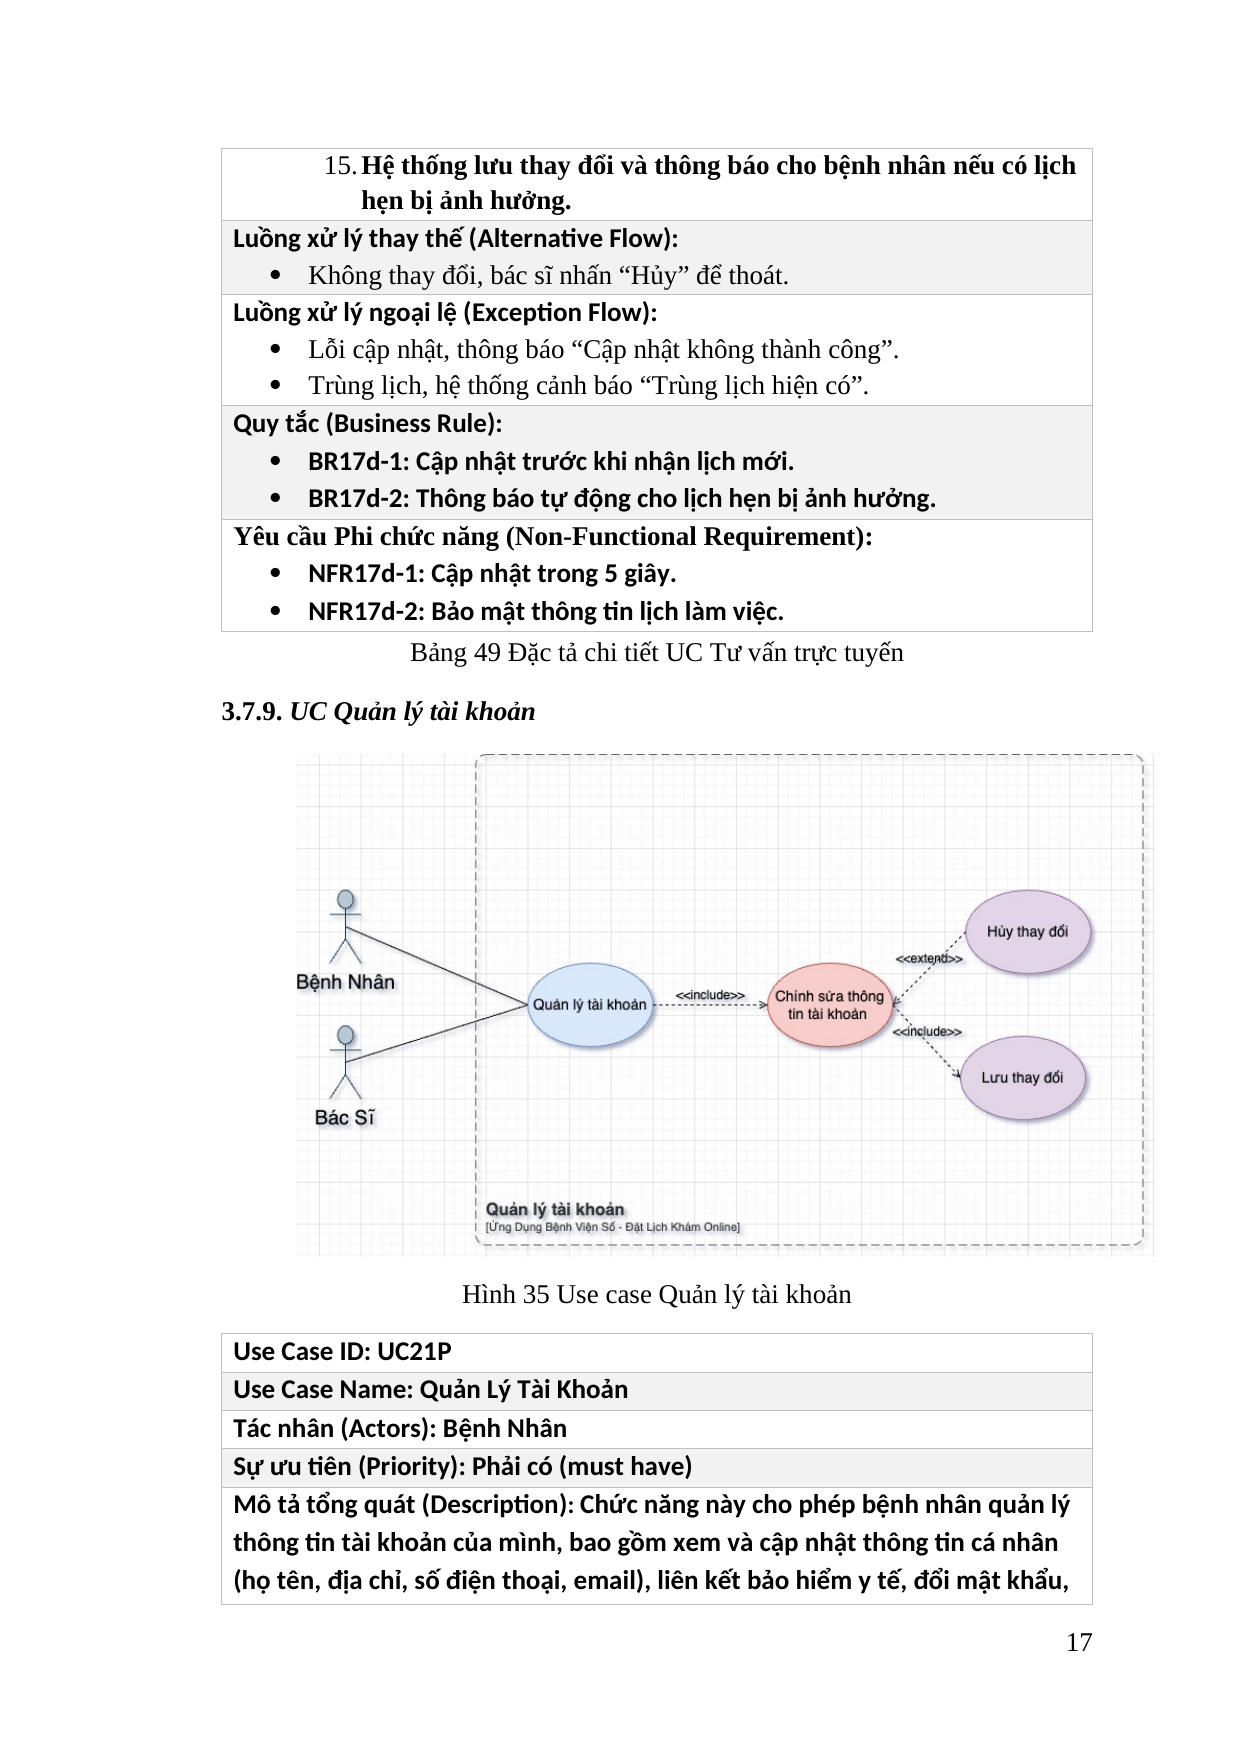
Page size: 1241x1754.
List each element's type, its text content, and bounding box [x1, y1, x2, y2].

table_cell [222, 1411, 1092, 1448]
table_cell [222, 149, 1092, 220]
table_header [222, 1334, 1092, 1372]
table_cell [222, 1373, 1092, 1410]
picture [296, 754, 1155, 1257]
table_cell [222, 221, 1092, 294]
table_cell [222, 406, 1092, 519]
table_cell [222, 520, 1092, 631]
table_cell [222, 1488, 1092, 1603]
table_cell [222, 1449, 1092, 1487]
subtitle UC Quản lý tài khoản [221, 695, 1092, 726]
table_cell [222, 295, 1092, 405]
